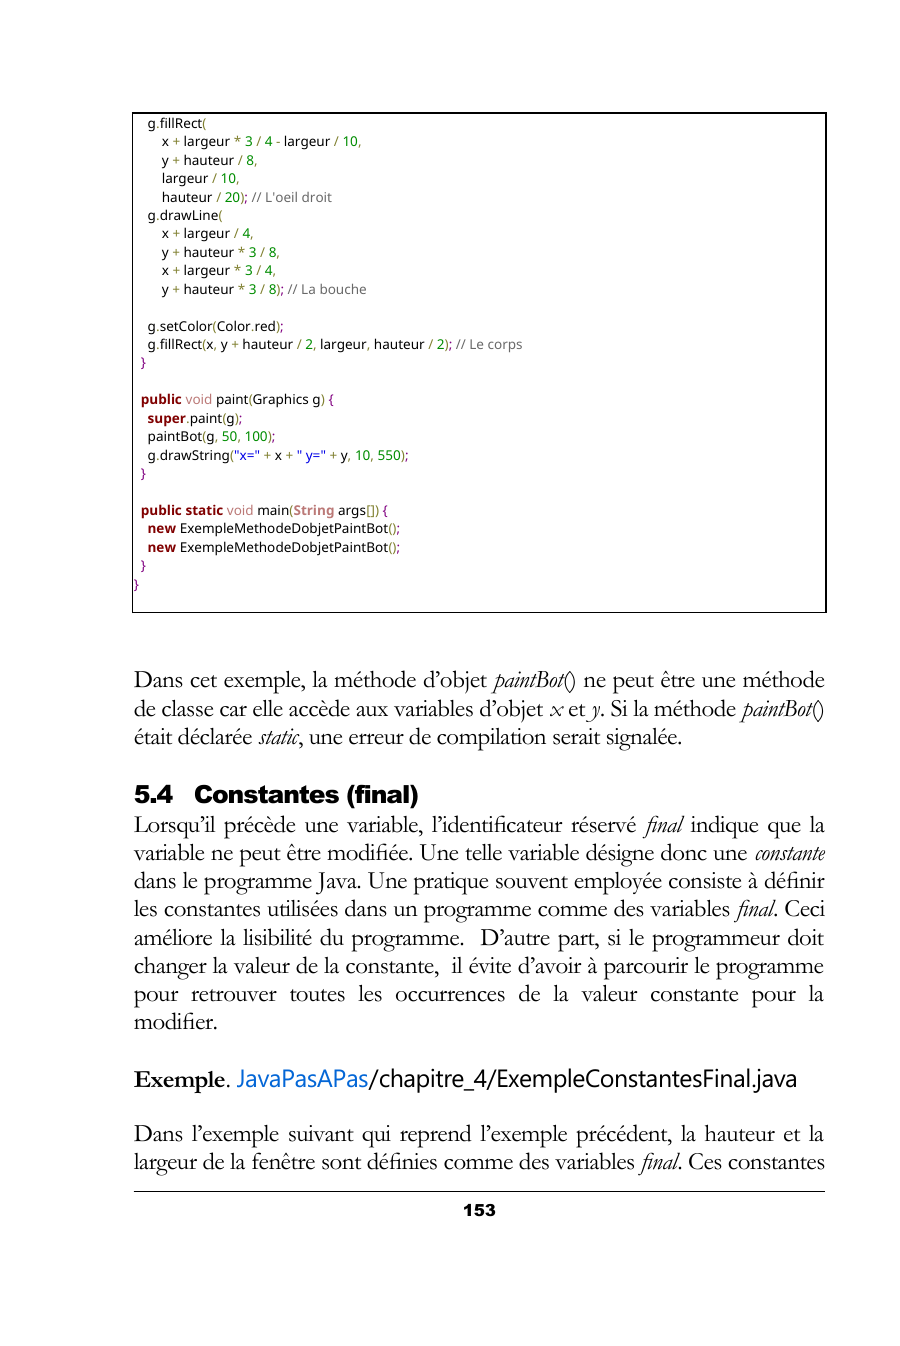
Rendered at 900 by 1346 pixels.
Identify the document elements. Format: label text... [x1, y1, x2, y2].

text x + largeur * 3 / 4, [133, 261, 825, 280]
text public static void main(String args[]) { [133, 501, 825, 519]
text new ExempleMethodeDobjetPaintBot(); [133, 538, 825, 556]
text } [133, 556, 825, 575]
text Lorsqu’il précède une variable, l’identificateur réservé final indique que la variable ne peut être modifiée. Une telle variable désigne donc une constante dans le programme Java. Une pratique souvent employée consiste à définir les constantes utilisées dans un programme comme des variables final. Ceci améliore la lisibilité du programme. D’autre part, si le programmeur doit changer la valeur de la constante, il évite d’avoir à parcourir le programme pour retrouver toutes les occurrences de la valeur constante pour la modifier. [133, 811, 825, 1036]
text x + largeur * 3 / 4 - largeur / 10, [133, 132, 825, 151]
text g.fillRect( [133, 114, 825, 132]
text Dans cet exemple, la méthode d’objet paintBot() ne peut être une méthode de classe car elle accède aux variables d’objet x et y. Si la méthode paintBot() était déclarée static, une erreur de compilation serait signalée. [133, 666, 825, 751]
text g.fillRect(x, y + hauteur / 2, largeur, hauteur / 2); // Le corps [133, 335, 825, 353]
text public void paint(Graphics g) { [133, 390, 825, 409]
text paintBot(g, 50, 100); [133, 427, 825, 446]
text largeur / 10, [133, 169, 825, 187]
subtitle Constantes (final) [133, 776, 825, 811]
text y + hauteur * 3 / 8); // La bouche [133, 280, 825, 298]
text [133, 1119, 825, 1176]
text y + hauteur / 8, [133, 151, 825, 169]
text g.drawString("x=" + x + " y=" + y, 10, 550); [133, 446, 825, 464]
text y + hauteur * 3 / 8, [133, 243, 825, 261]
text } [133, 353, 825, 372]
text } [133, 464, 825, 482]
text g.drawLine( [133, 206, 825, 224]
text new ExempleMethodeDobjetPaintBot(); [133, 519, 825, 538]
text } [133, 575, 825, 593]
text g.setColor(Color.red); [133, 317, 825, 335]
text super.paint(g); [133, 409, 825, 427]
text Exemple. JavaPasAPas/chapitre_4/ExempleConstantesFinal.java [133, 1061, 825, 1094]
text hauteur / 20); // L'oeil droit [133, 187, 825, 206]
text x + largeur / 4, [133, 224, 825, 243]
